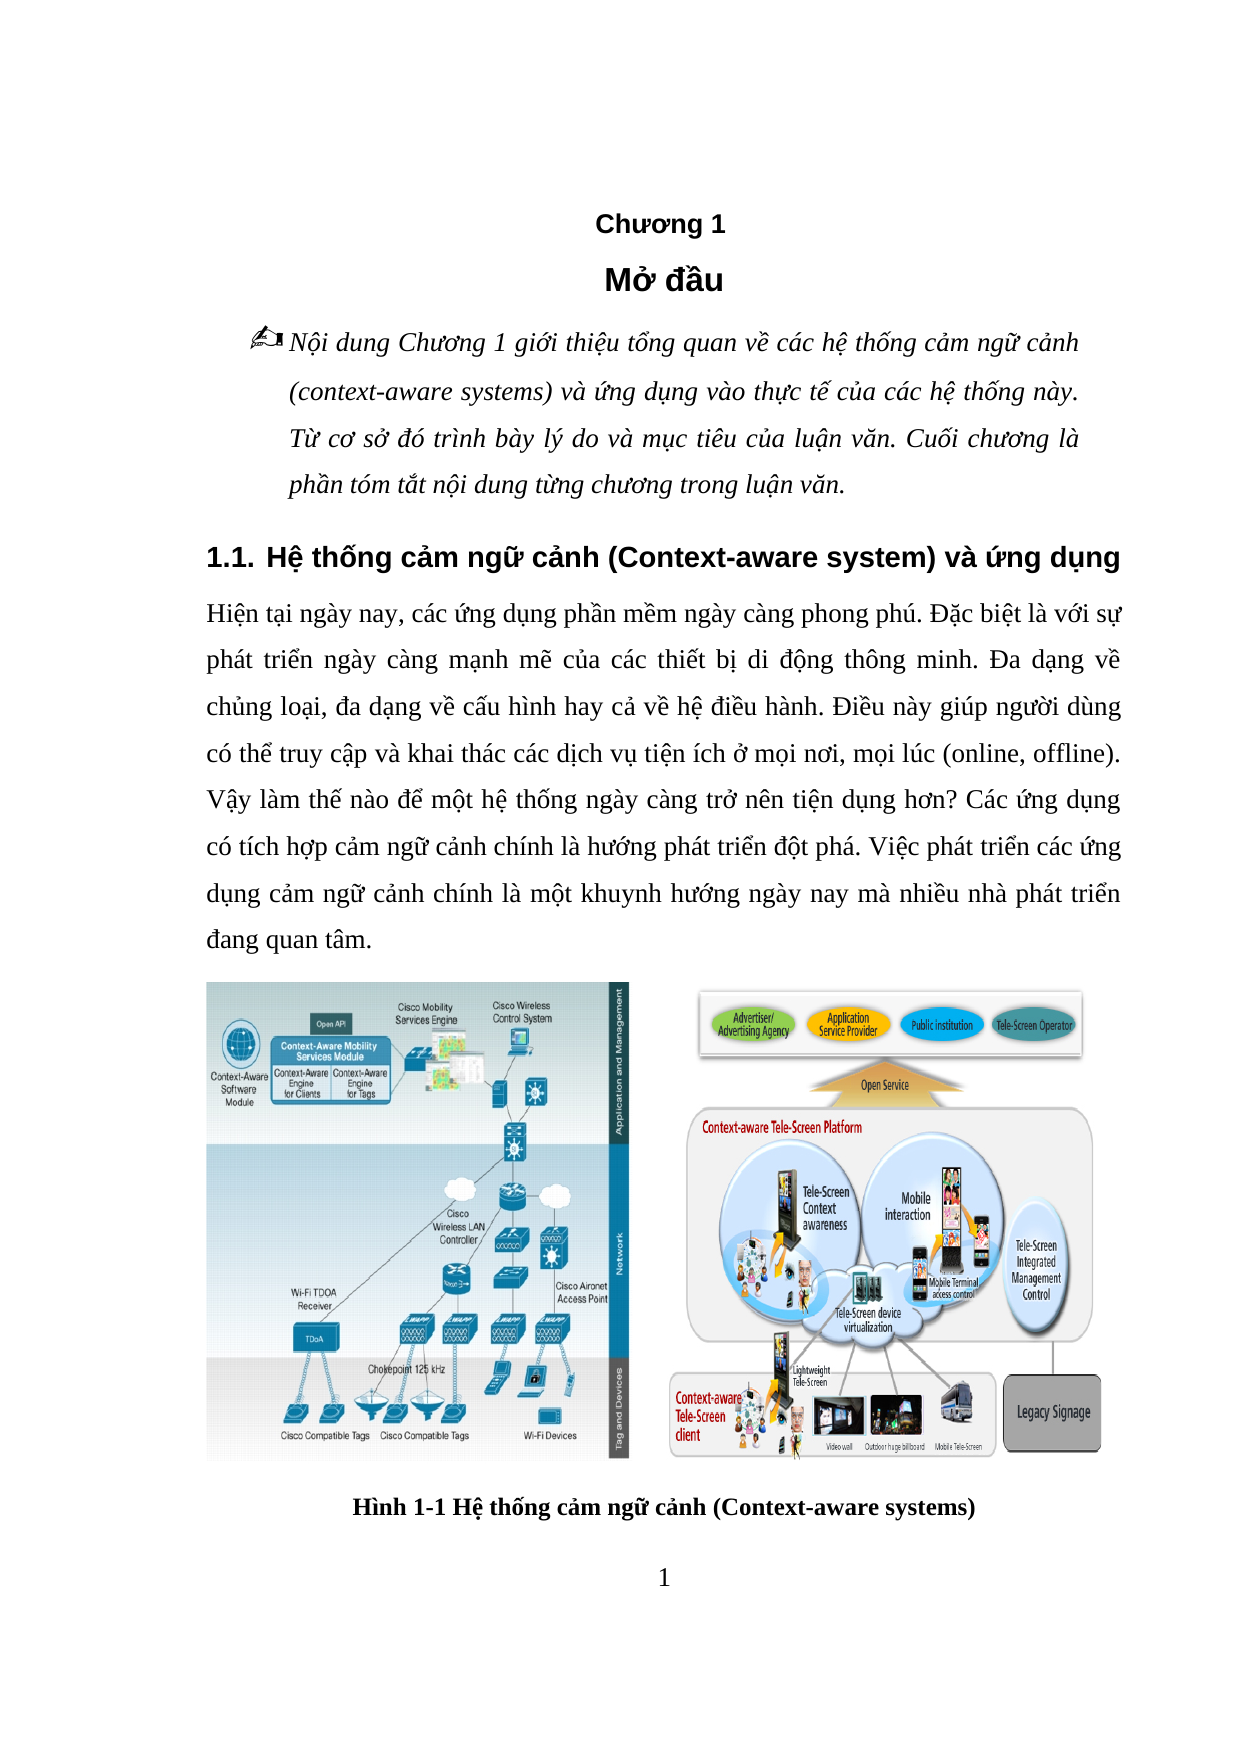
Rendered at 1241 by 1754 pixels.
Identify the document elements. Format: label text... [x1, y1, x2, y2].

text Hình 1-1 Hệ thống cảm ngữ cảnh (Context-aware systems) [206, 1492, 1122, 1521]
subtitle Hệ thống cảm ngữ cảnh (Context-aware system) và ứng dụng [206, 540, 1122, 574]
picture [666, 983, 1102, 1464]
text Hiện tại ngày nay, các ứng dụng phần mềm ngày càng phong phú. Đặc biệt là với sự phát triển ngày càng mạnh mẽ của các thiết bị di động thông minh. Đa dạng về chủng loại, đa dạng về cấu hình hay cả về hệ điều hành. Điều này giúp người dùng có thể truy cập và khai thác các dịch vụ tiện ích ở mọi nơi, mọi lúc (online, offline). Vậy làm thế nào để một hệ thống ngày càng trở nên tiện dụng hơn? Các ứng dụng có tích hợp cảm ngữ cảnh chính là hướng phát triển đột phá. Việc phát triển các ứng dụng cảm ngữ cảnh chính là một khuynh hướng ngày nay mà nhiều nhà phát triển đang quan tâm. [206, 597, 1122, 954]
picture [206, 982, 633, 1464]
text Nội dung Chương 1 giới thiệu tổng quan về các hệ thống cảm ngữ cảnh (context-aware systems) và ứng dụng vào thực tế của các hệ thống này. Từ cơ sở đó trình bày lý do và mục tiêu của luận văn. Cuối chương là phần tóm tắt nội dung từng chương trong luận văn. [248, 324, 1081, 500]
subtitle Mở đầu [206, 202, 1122, 298]
